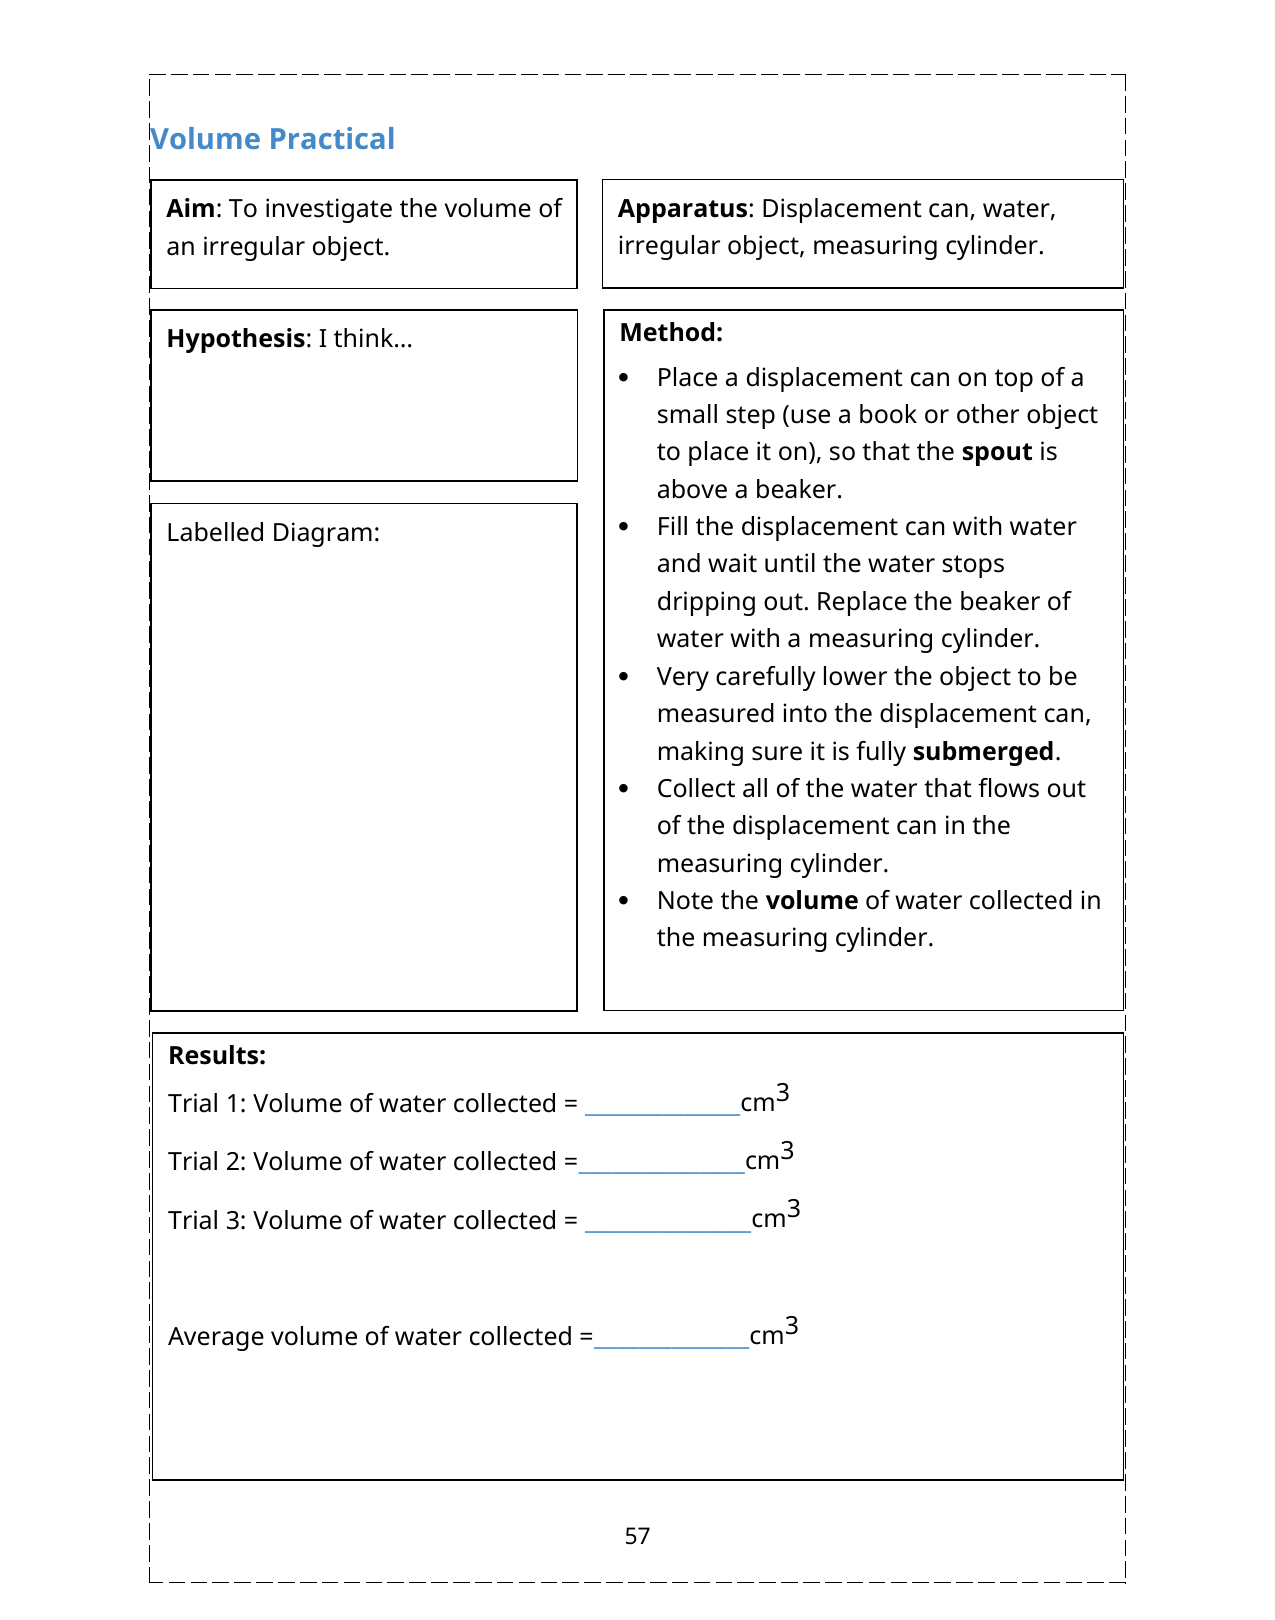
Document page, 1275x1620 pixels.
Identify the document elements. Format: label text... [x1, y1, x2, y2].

subtitle Volume Practical [150, 118, 1125, 158]
